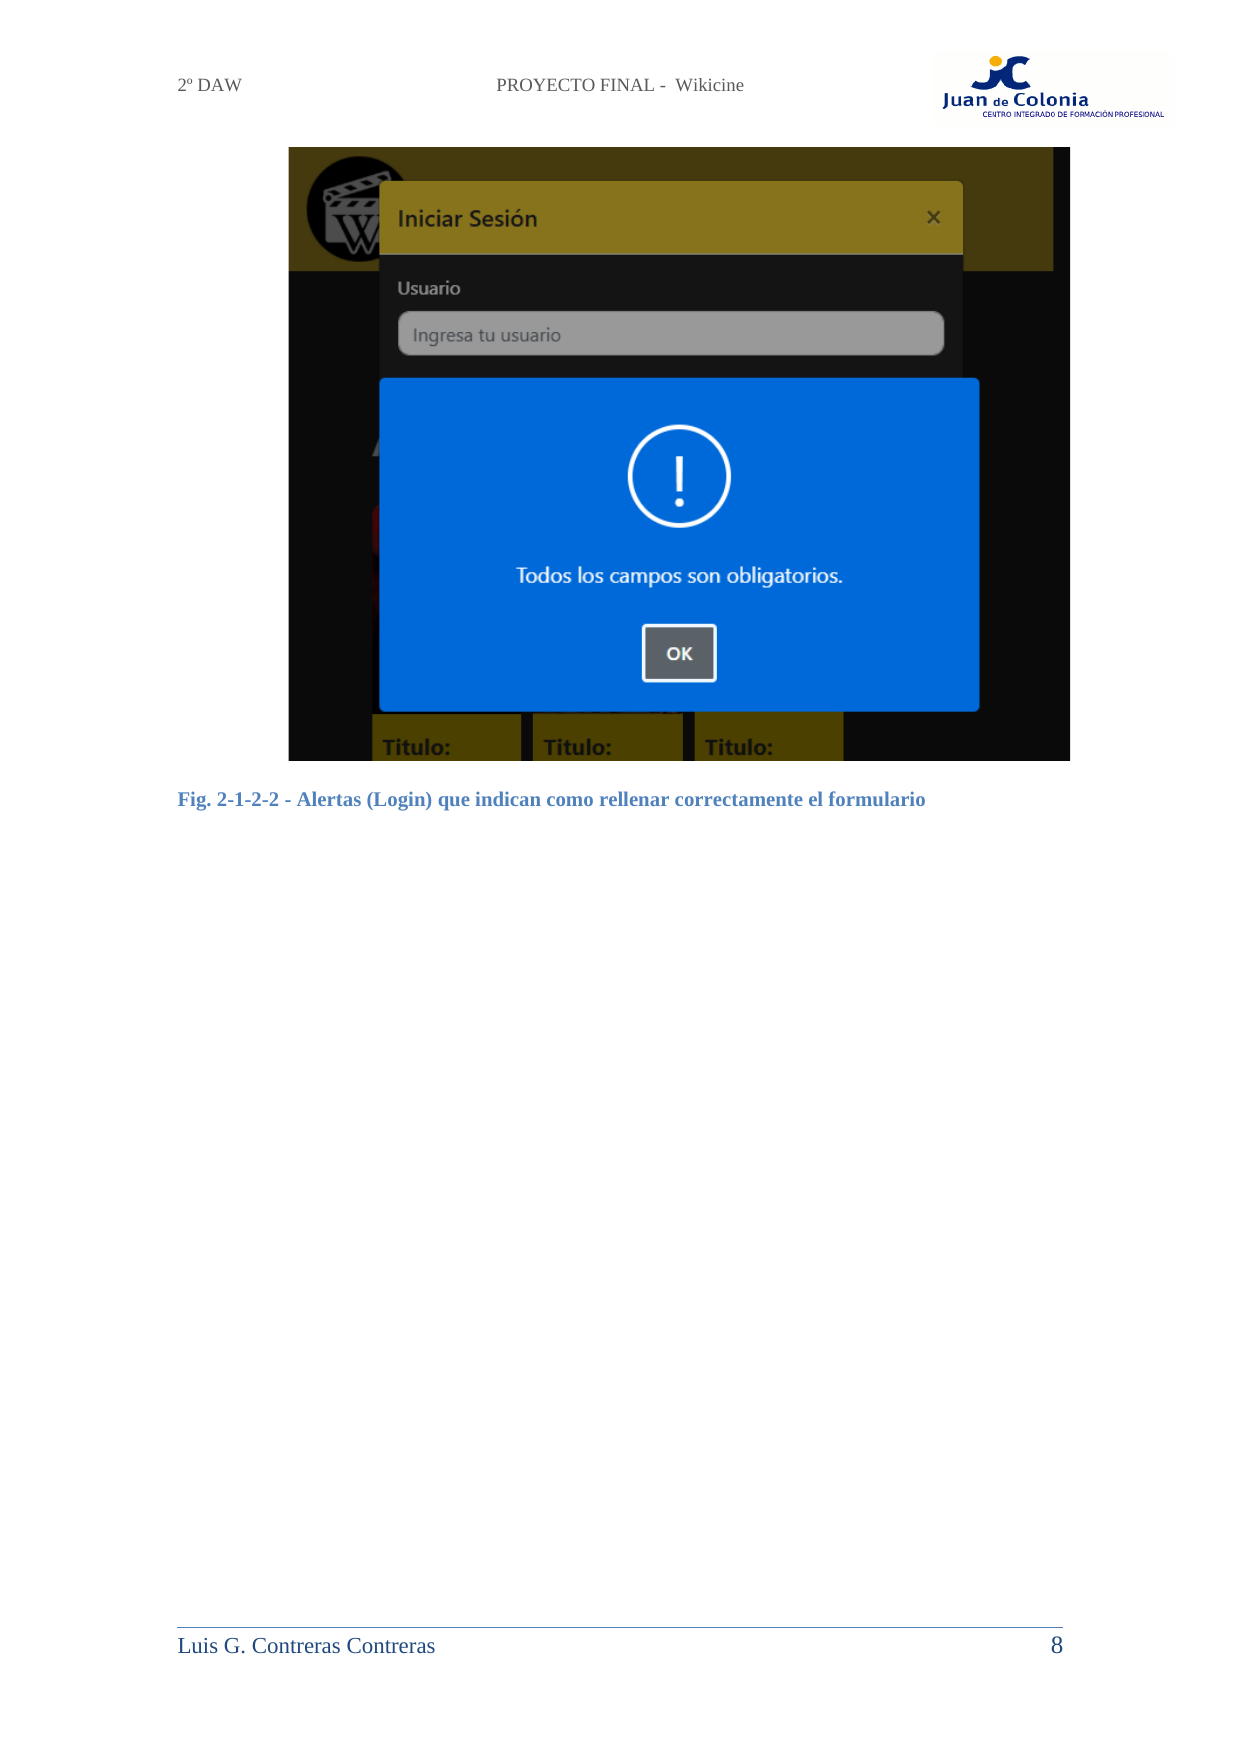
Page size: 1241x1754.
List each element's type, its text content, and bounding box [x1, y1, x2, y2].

picture [933, 51, 1175, 126]
picture [288, 147, 1071, 761]
text Fig. 2-1-2-2 - Alertas (Login) que indican como rellenar correctamente el formulario [177, 787, 1063, 811]
